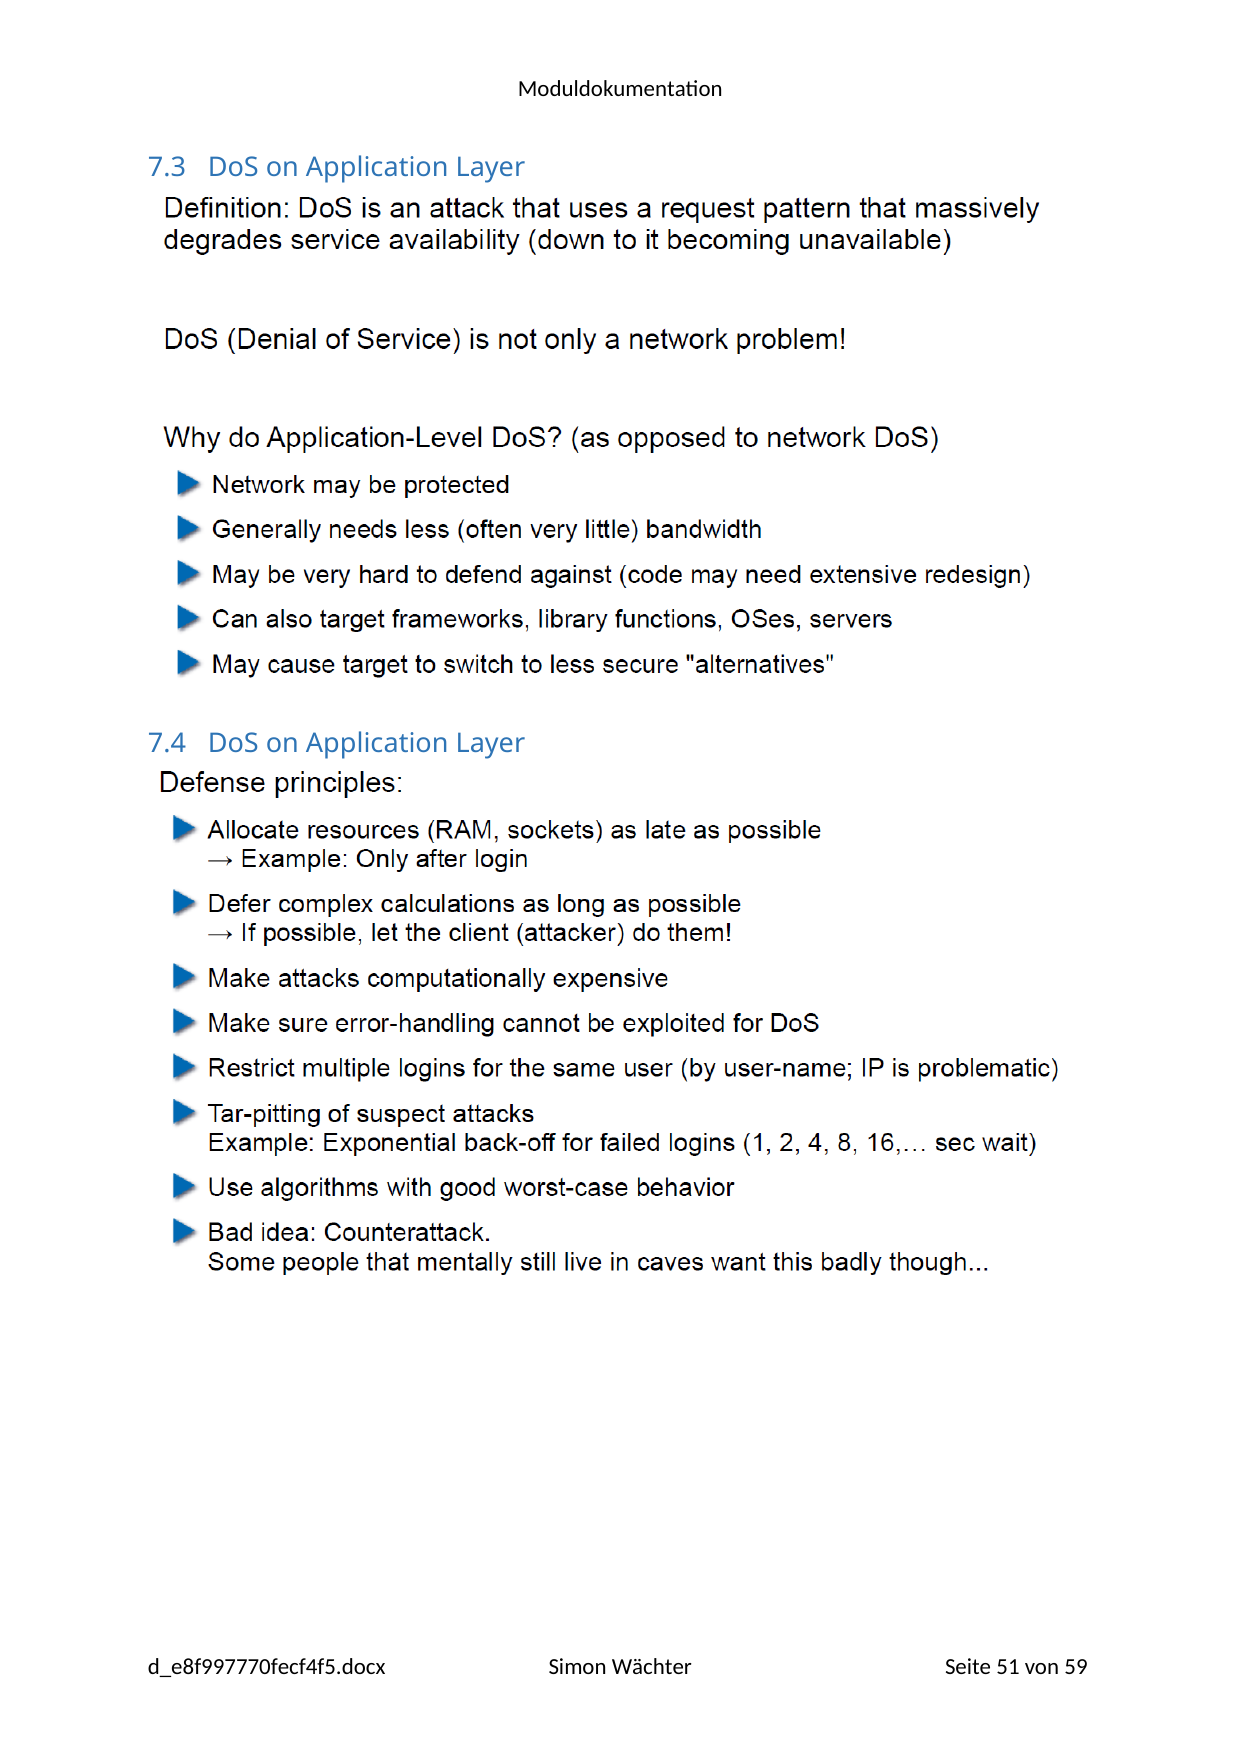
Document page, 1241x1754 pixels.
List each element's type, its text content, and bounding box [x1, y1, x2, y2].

picture [147, 187, 1093, 705]
subtitle DoS on Application Layer [148, 723, 1093, 760]
picture [147, 762, 1093, 1287]
subtitle DoS on Application Layer [148, 148, 1093, 184]
